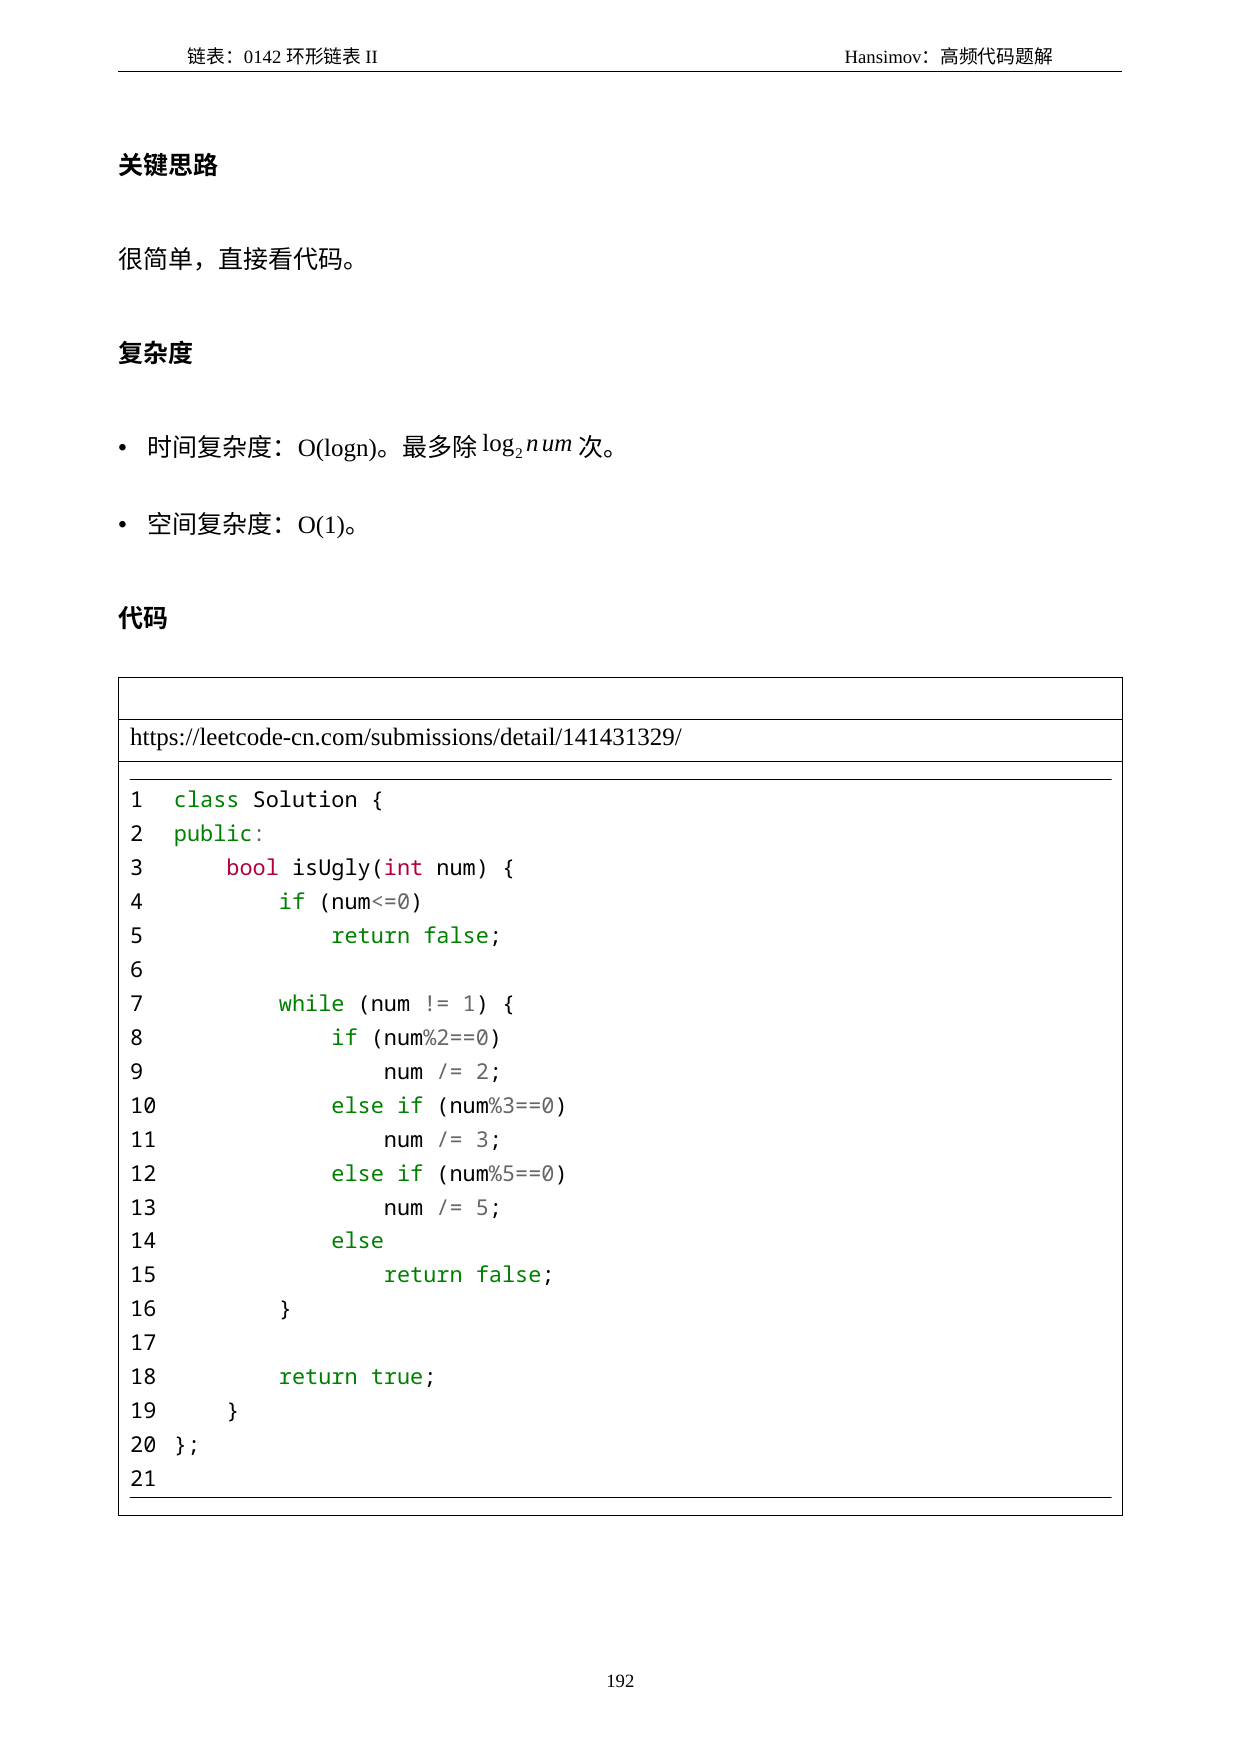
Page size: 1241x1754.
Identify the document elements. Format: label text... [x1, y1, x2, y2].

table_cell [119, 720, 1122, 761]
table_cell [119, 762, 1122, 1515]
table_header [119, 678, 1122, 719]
subtitle 代码 [118, 583, 1097, 651]
subtitle 关键思路 [118, 130, 1097, 198]
text 很简单，直接看代码。 [118, 224, 1122, 292]
text 空间复杂度：O(1)。 [118, 489, 1122, 557]
subtitle 复杂度 [118, 318, 1097, 386]
text 时间复杂度：O(logn)。最多除 次。 [118, 412, 1122, 480]
